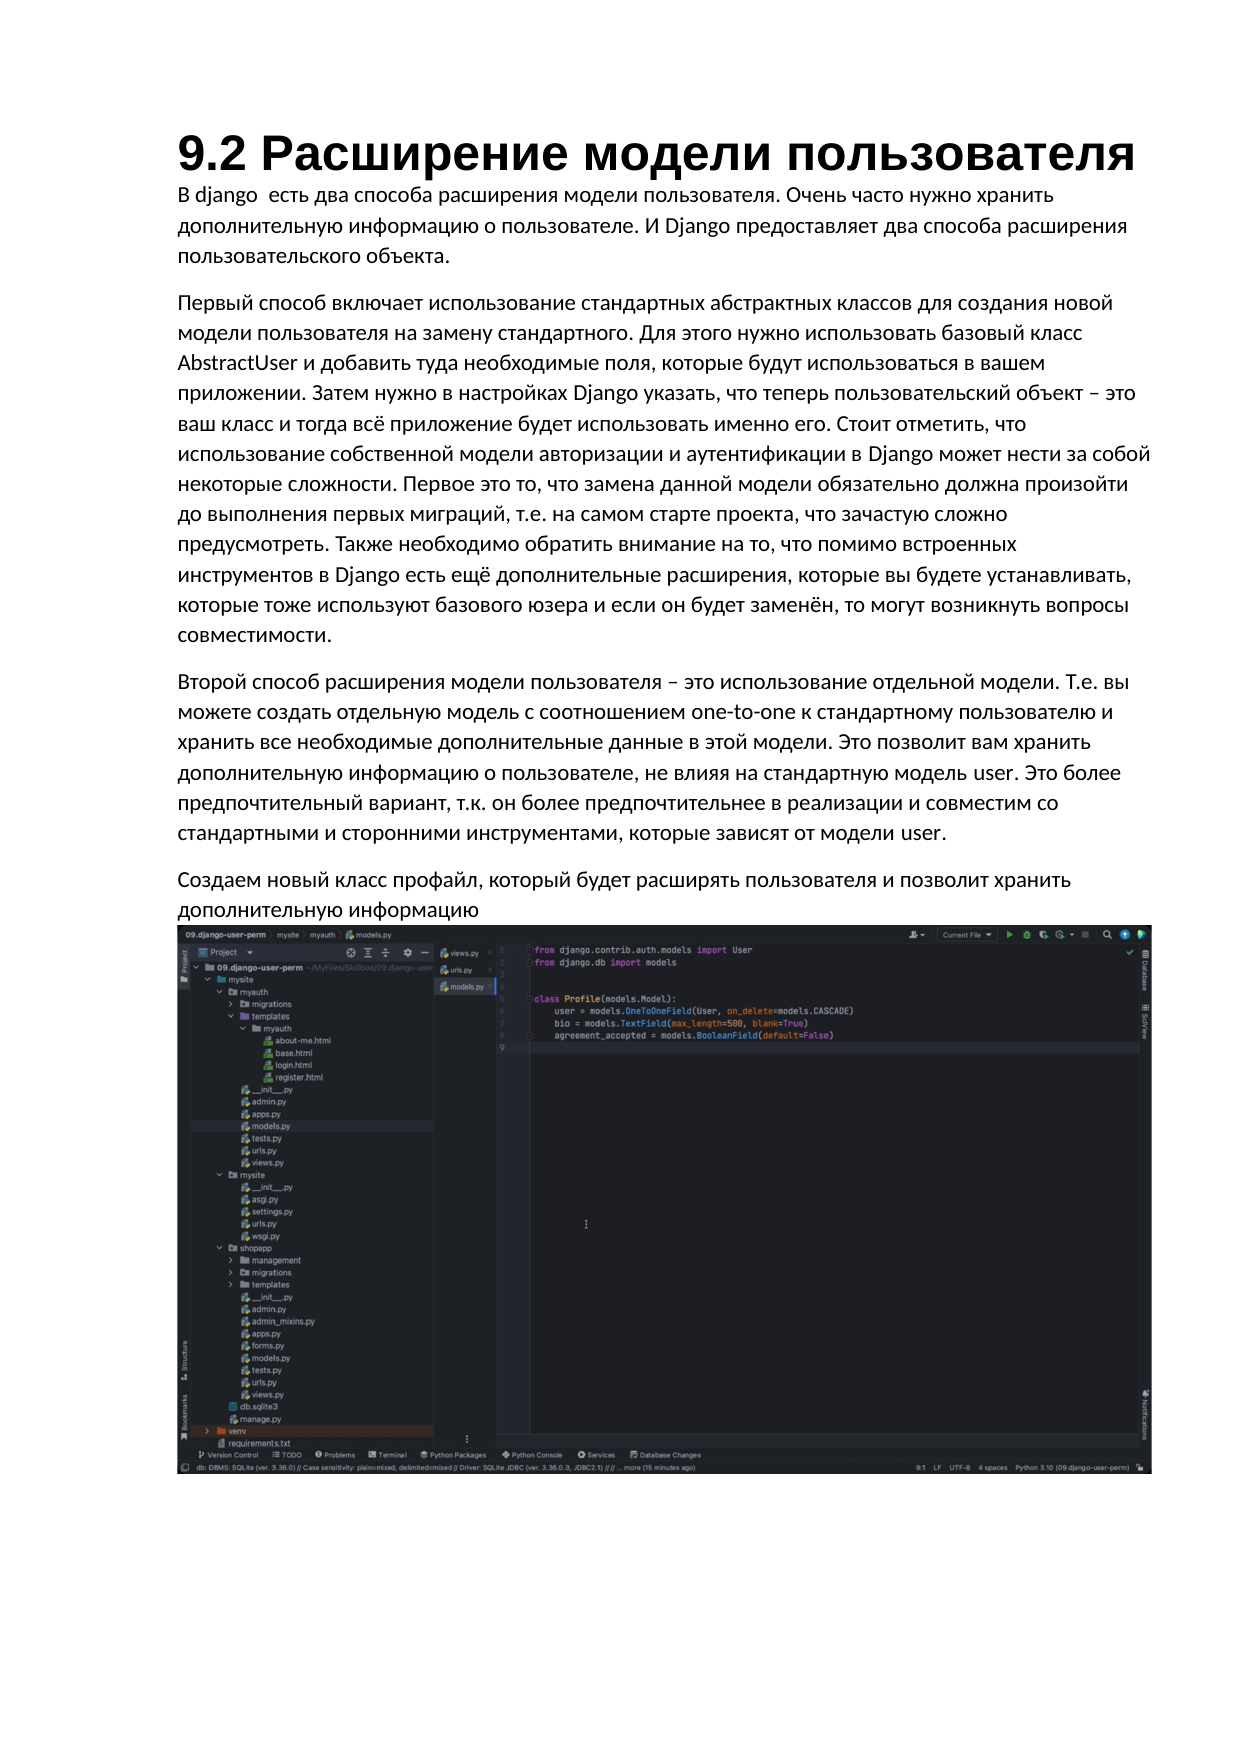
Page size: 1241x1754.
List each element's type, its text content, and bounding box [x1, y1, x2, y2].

picture [177, 925, 1152, 1474]
text В django есть два способа расширения модели пользователя. Очень часто нужно хранить дополнительную информацию о пользователе. И Django предоставляет два способа расширения пользовательского объекта. [177, 181, 1152, 269]
text Создаем новый класс профайл, который будет расширять пользователя и позволит хранить дополнительную информациюСохраняем изменения и выполним создание миграции [177, 865, 1152, 925]
text Второй способ расширения модели пользователя – это использование отдельной модели. Т.е. вы можете создать отдельную модель с соотношением one-to-one к стандартному пользователю и хранить все необходимые дополнительные данные в этой модели. Это позволит вам хранить дополнительную информацию о пользователе, не влияя на стандартную модель user. Это более предпочтительный вариант, т.к. он более предпочтительнее в реализации и совместим со стандартными и сторонними инструментами, которые зависят от модели user. [177, 667, 1152, 846]
text Первый способ включает использование стандартных абстрактных классов для создания новой модели пользователя на замену стандартного. Для этого нужно использовать базовый класс AbstractUser и добавить туда необходимые поля, которые будут использоваться в вашем приложении. Затем нужно в настройках Django указать, что теперь пользовательский объект – это ваш класс и тогда всё приложение будет использовать именно его. Стоит отметить, что использование собственной модели авторизации и аутентификации в Django может нести за собой некоторые сложности. Первое это то, что замена данной модели обязательно должна произойти до выполнения первых миграций, т.е. на самом старте проекта, что зачастую сложно предусмотреть. Также необходимо обратить внимание на то, что помимо встроенных инструментов в Django есть ещё дополнительные расширения, которые вы будете устанавливать, которые тоже используют базового юзера и если он будет заменён, то могут возникнуть вопросы совместимости. [177, 288, 1152, 648]
text 9.2 Расширение модели пользователя [177, 118, 1152, 181]
